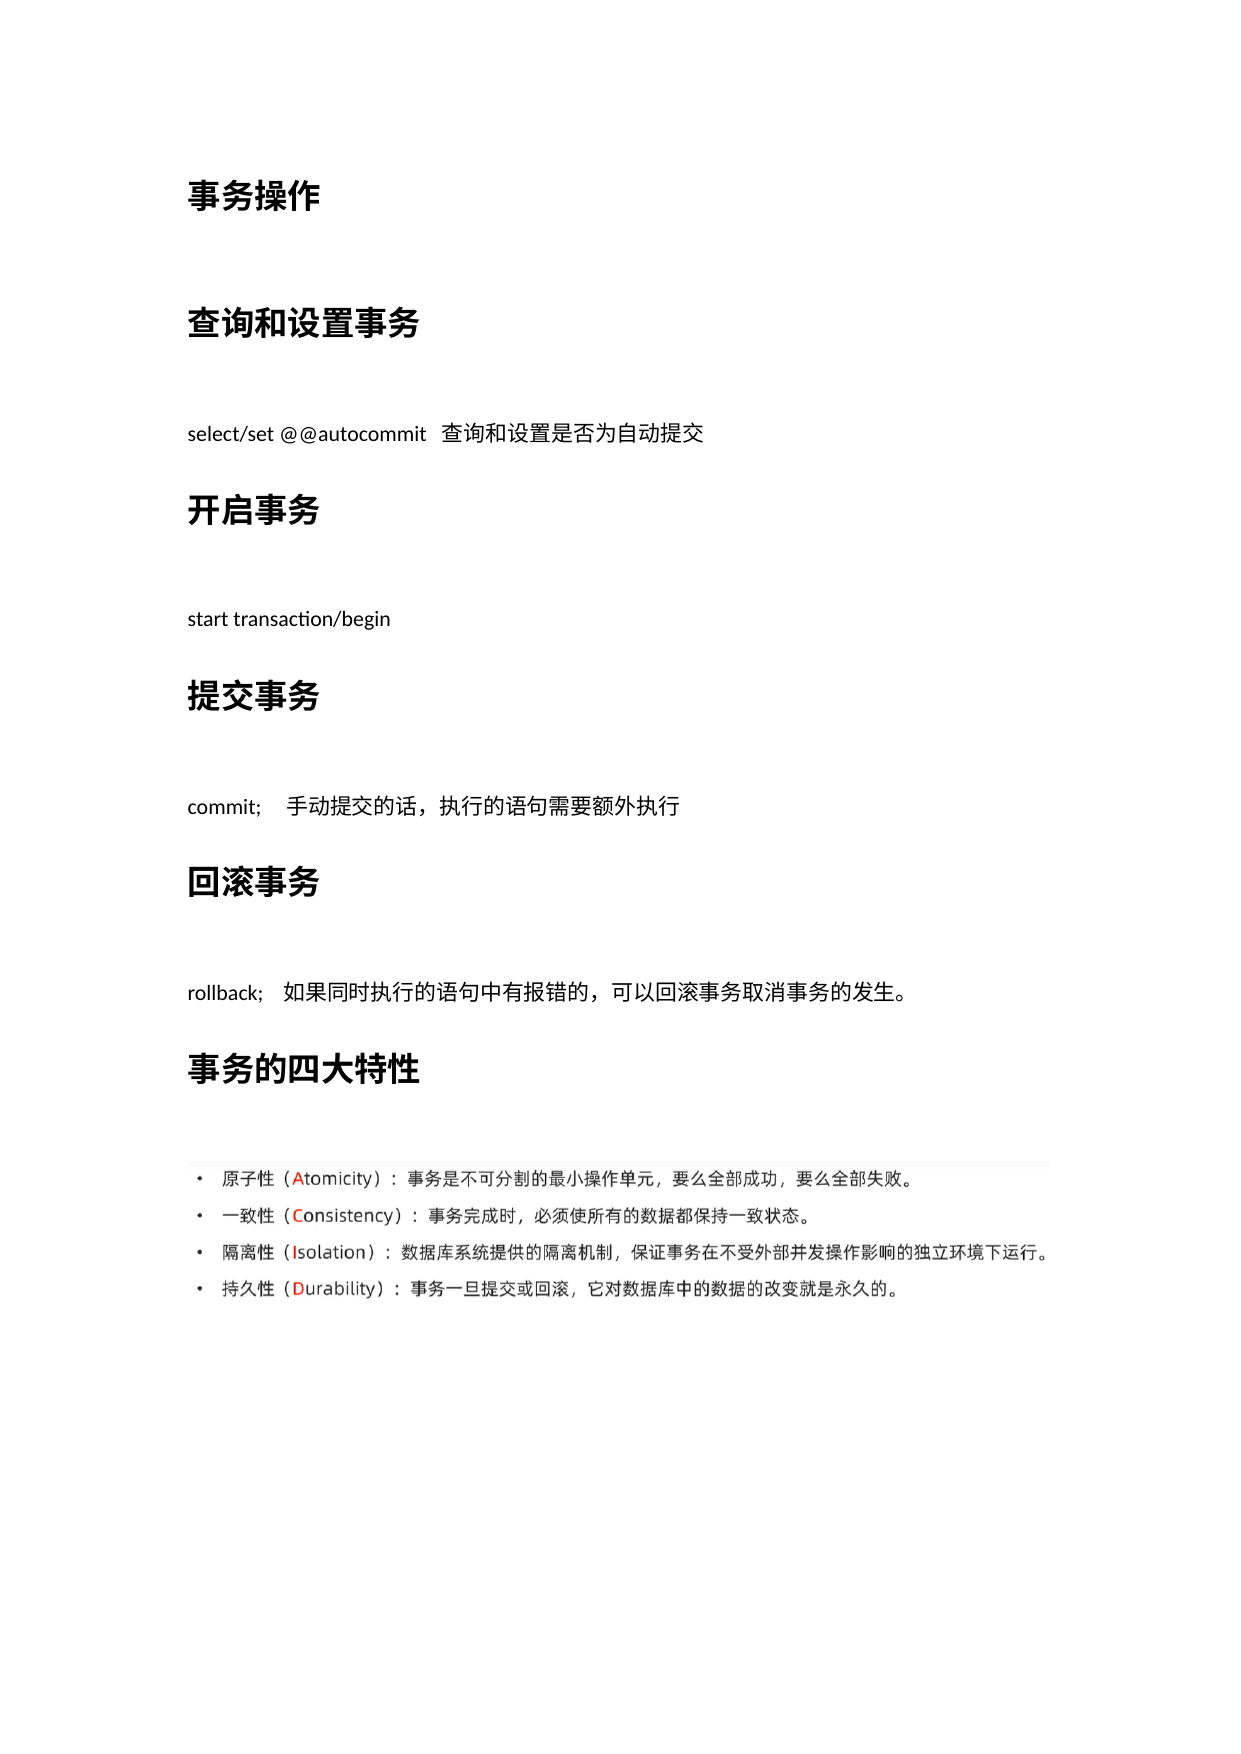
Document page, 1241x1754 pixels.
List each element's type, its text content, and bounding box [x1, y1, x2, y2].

subtitle 开启事务 [187, 475, 1053, 540]
subtitle 事务的四大特性 [187, 1034, 1053, 1099]
text select/set @@autocommit 查询和设置是否为自动提交 [187, 416, 1053, 448]
subtitle 回滚事务 [187, 848, 1053, 913]
text commit; 手动提交的话，执行的语句需要额外执行 [187, 788, 1053, 821]
subtitle 提交事务 [187, 661, 1053, 726]
text start transaction/begin [187, 602, 1053, 634]
text rollback; 如果同时执行的语句中有报错的，可以回滚事务取消事务的发生。 [187, 974, 1053, 1007]
subtitle 事务操作 [187, 162, 1053, 227]
picture [187, 1161, 1052, 1316]
subtitle 查询和设置事务 [187, 289, 1053, 354]
